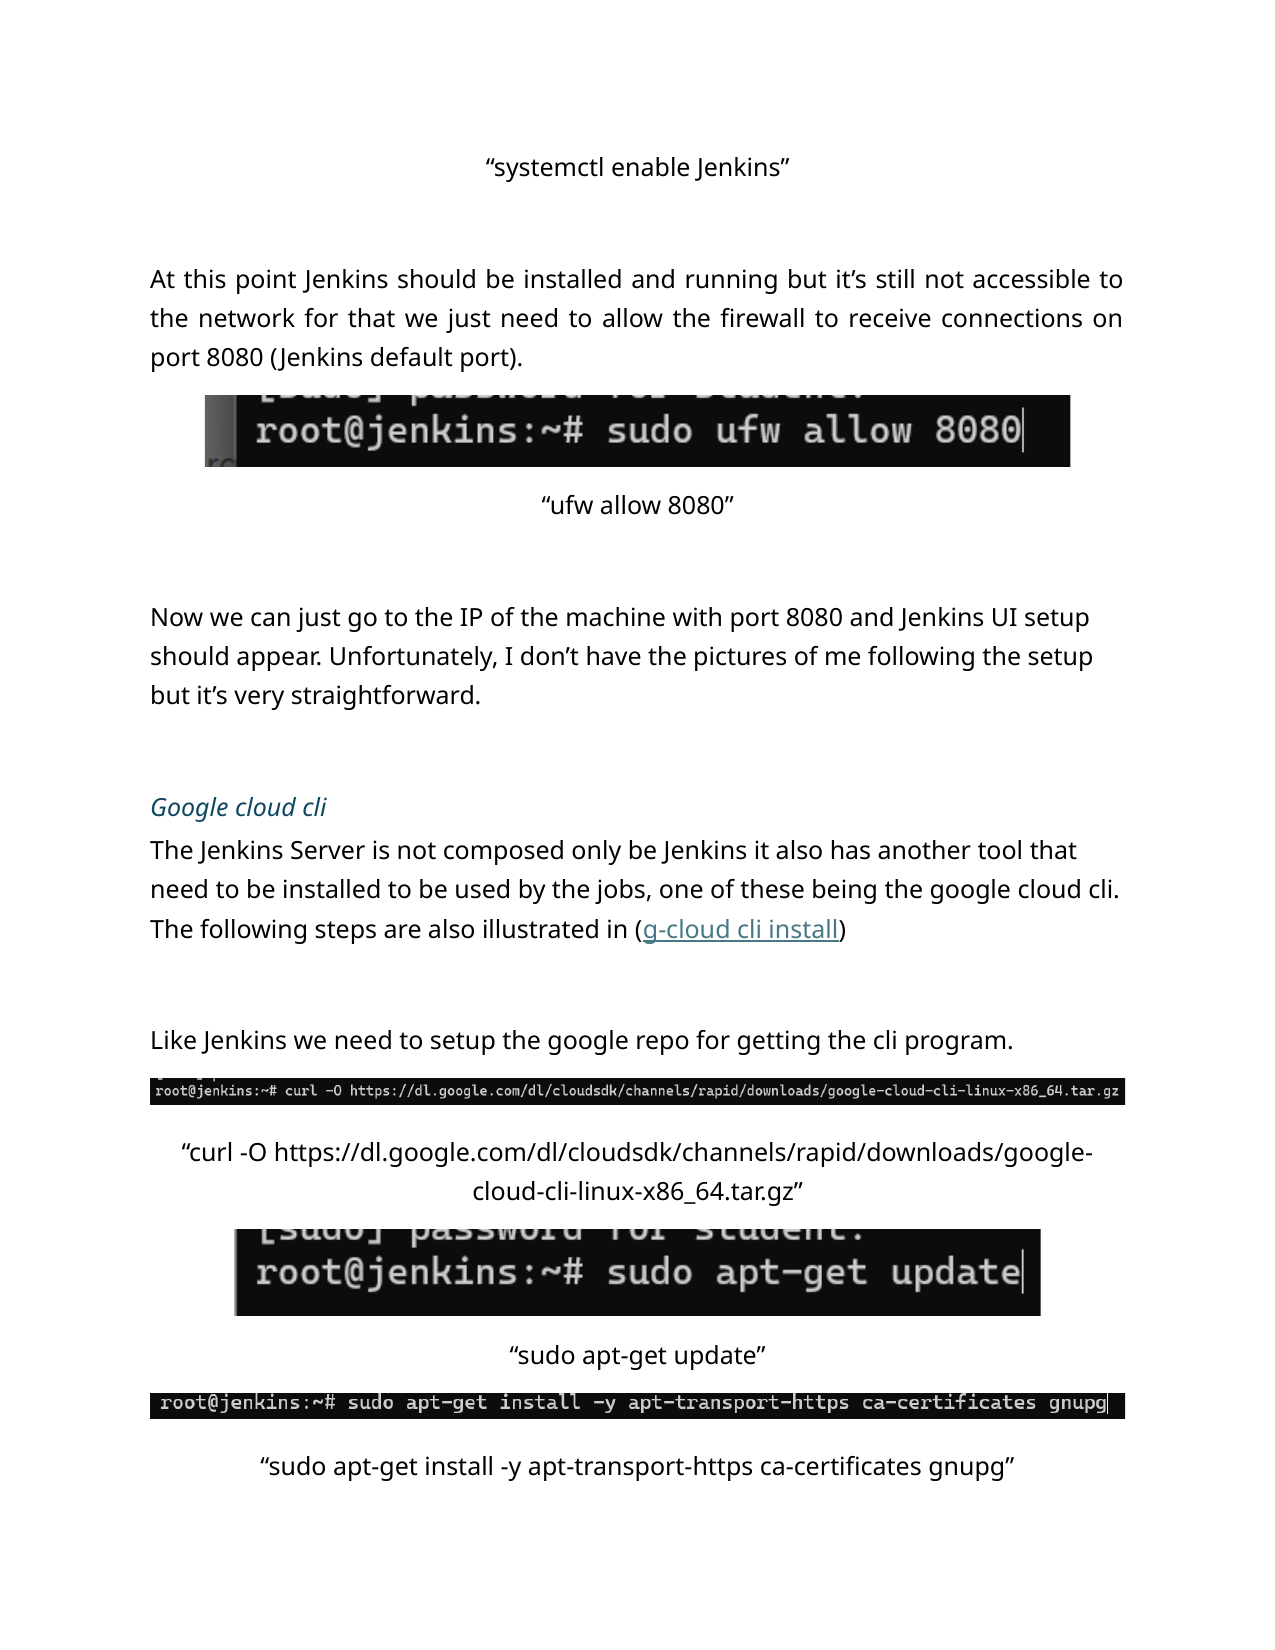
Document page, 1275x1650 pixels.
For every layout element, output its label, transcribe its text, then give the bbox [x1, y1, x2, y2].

text At this point Jenkins should be installed and running but it’s still not accessible to the network for that we just need to allow the firewall to receive connections on port 8080 (Jenkins default port). [150, 262, 1125, 374]
text The Jenkins Server is not composed only be Jenkins it also has another tool that need to be installed to be used by the jobs, one of these being the google cloud cli. The following steps are also illustrated in (g-cloud cli install) [150, 833, 1125, 945]
text “sudo apt-get update” [150, 1337, 1125, 1371]
picture [234, 1229, 1041, 1316]
text “systemctl enable Jenkins” [150, 150, 1125, 184]
text “sudo apt-get install -y apt-transport-https ca-certificates gnupg” [150, 1449, 1125, 1483]
text Now we can just go to the IP of the machine with port 8080 and Jenkins UI setup should appear. Unfortunately, I don’t have the pictures of me following the setup but it’s very straightforward. [150, 599, 1125, 712]
subtitle Google cloud cli [150, 789, 1125, 824]
picture [150, 1393, 1125, 1419]
picture [204, 395, 1071, 467]
text Like Jenkins we need to setup the google repo for getting the cli program. [150, 1023, 1125, 1057]
picture [150, 1078, 1125, 1105]
text “curl -O https://dl.google.com/dl/cloudsdk/channels/rapid/downloads/google-cloud-cli-linux-x86_64.tar.gz” [150, 1134, 1125, 1208]
text “ufw allow 8080” [150, 488, 1125, 522]
